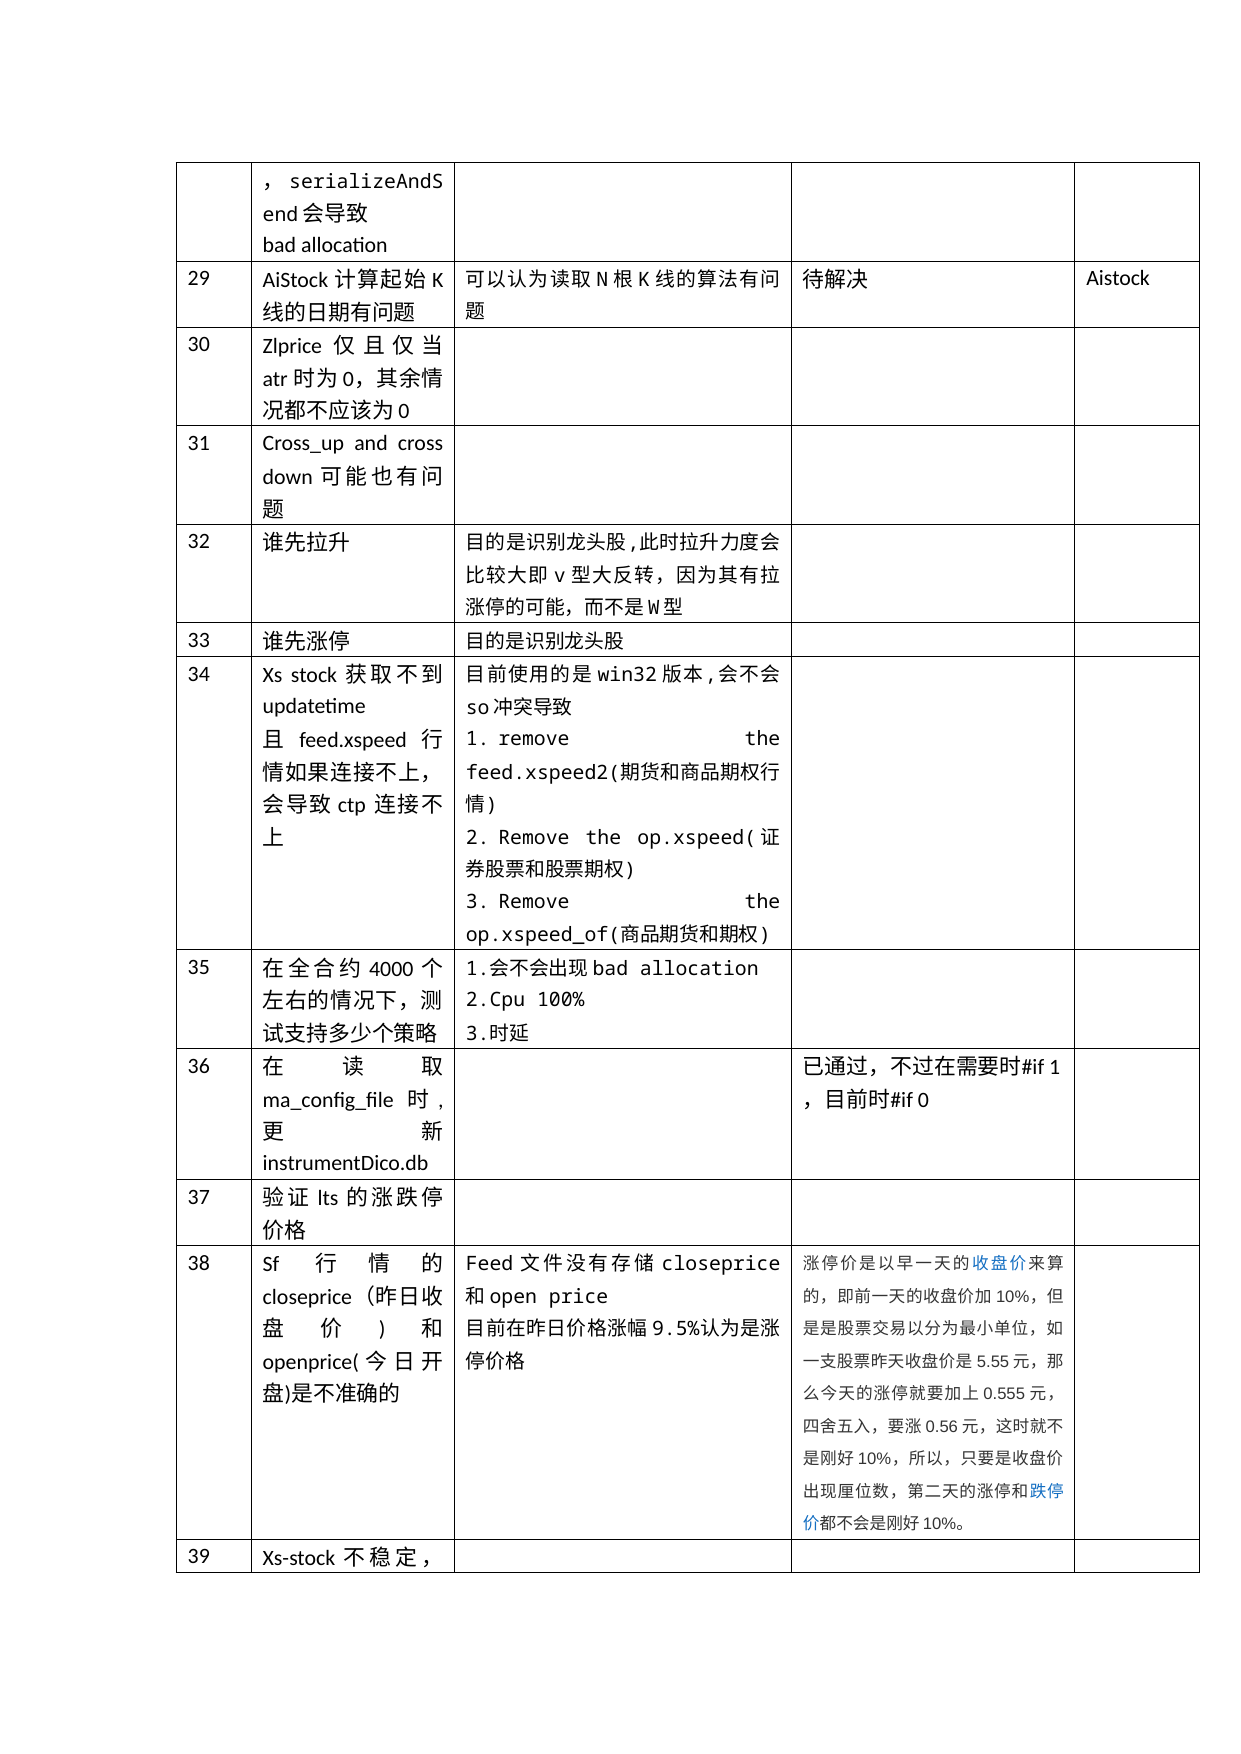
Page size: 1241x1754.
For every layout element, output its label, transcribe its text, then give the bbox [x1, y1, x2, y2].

table_cell 33 [177, 623, 251, 656]
table_cell AiStock计算起始K线的日期有问题 [252, 262, 454, 327]
table_cell 目前使用的是win32版本,会不会so冲突导致 remove the feed.xspeed2(期货和商品期权行情) Remove the op.xspeed(证券股票和股票期权) Remove the op.xspeed_of(商品期货和期权) [455, 657, 791, 949]
table_cell [455, 163, 791, 261]
table_cell Xs stock获取不到updatetime 且feed.xspeed行情如果连接不上，会导致ctp 连接不上 [252, 657, 454, 949]
table_cell [792, 1540, 1074, 1572]
table_cell [1075, 426, 1199, 524]
table_cell 谁先拉升 [252, 525, 454, 622]
table_cell 34 [177, 657, 251, 949]
table_cell [792, 657, 1074, 949]
table_cell 验证lts的涨跌停价格 [252, 1180, 454, 1245]
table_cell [252, 163, 454, 261]
table_cell 谁先涨停 [252, 623, 454, 656]
table_cell Zlprice仅且仅当atr 时为0，其余情况都不应该为0 [252, 328, 454, 425]
table_cell 39 [177, 1540, 251, 1572]
table_cell 35 [177, 950, 251, 1048]
table_cell [1075, 163, 1199, 261]
table_cell [455, 426, 791, 524]
table_cell [1075, 1180, 1199, 1245]
table_cell [1075, 525, 1199, 622]
table_cell Xs-stock不稳定，连接不上 [252, 1540, 454, 1572]
table_cell [1075, 1246, 1199, 1538]
table_cell [1075, 1540, 1199, 1572]
table_cell Aistock [1075, 262, 1199, 327]
table_cell [1075, 950, 1199, 1048]
table_cell [1075, 328, 1199, 425]
table_cell [1075, 623, 1199, 656]
table_cell [455, 1180, 791, 1245]
table_cell Feed文件没有存储closeprice 和open price 目前在昨日价格涨幅9.5%认为是涨停价格 [455, 1246, 791, 1538]
table_cell [792, 163, 1074, 261]
table_cell 可以认为读取N根K线的算法有问题 [455, 262, 791, 327]
table_cell [455, 328, 791, 425]
table_cell [792, 328, 1074, 425]
table_cell [1075, 1049, 1199, 1179]
table_cell 37 [177, 1180, 251, 1245]
table_cell 28 [177, 163, 251, 261]
table_cell 已通过，不过在需要时#if 1 ，目前时#if 0 [792, 1049, 1074, 1179]
table_cell Sf行情的closeprice（昨日收盘价)和openprice(今日开盘)是不准确的 [252, 1246, 454, 1538]
table_cell [1075, 657, 1199, 949]
table_cell 31 [177, 426, 251, 524]
table_cell Cross_up and cross down可能也有问题 [252, 426, 454, 524]
table_cell [792, 426, 1074, 524]
table_cell [792, 525, 1074, 622]
table_cell [792, 950, 1074, 1048]
table_cell 38 [177, 1246, 251, 1538]
table_cell 待解决 [792, 262, 1074, 327]
table_cell 在全合约4000个左右的情况下，测试支持多少个策略 [252, 950, 454, 1048]
table_cell [455, 1540, 791, 1572]
table_cell 目的是识别龙头股,此时拉升力度会比较大即v型大反转，因为其有拉涨停的可能，而不是W型 [455, 525, 791, 622]
table_cell 30 [177, 328, 251, 425]
table_cell 涨停价是以早一天的收盘价来算的，即前一天的收盘价加10%，但是是股票交易以分为最小单位，如一支股票昨天收盘价是5.55元，那么今天的涨停就要加上0.555元，四舍五入，要涨0.56元，这时就不是刚好10%，所以，只要是收盘价出现厘位数，第二天的涨停和跌停价都不会是刚好10%。 [792, 1246, 1074, 1538]
table_cell 在读取ma_config_file时,更新instrumentDico.db [252, 1049, 454, 1179]
table_cell 32 [177, 525, 251, 622]
table_cell [792, 1180, 1074, 1245]
table_cell 目的是识别龙头股 [455, 623, 791, 656]
table_cell [455, 1049, 791, 1179]
table_cell 1.会不会出现bad allocation 2.Cpu 100% 3.时延 [455, 950, 791, 1048]
table_cell [792, 623, 1074, 656]
table_cell 36 [177, 1049, 251, 1179]
table_cell 29 [177, 262, 251, 327]
